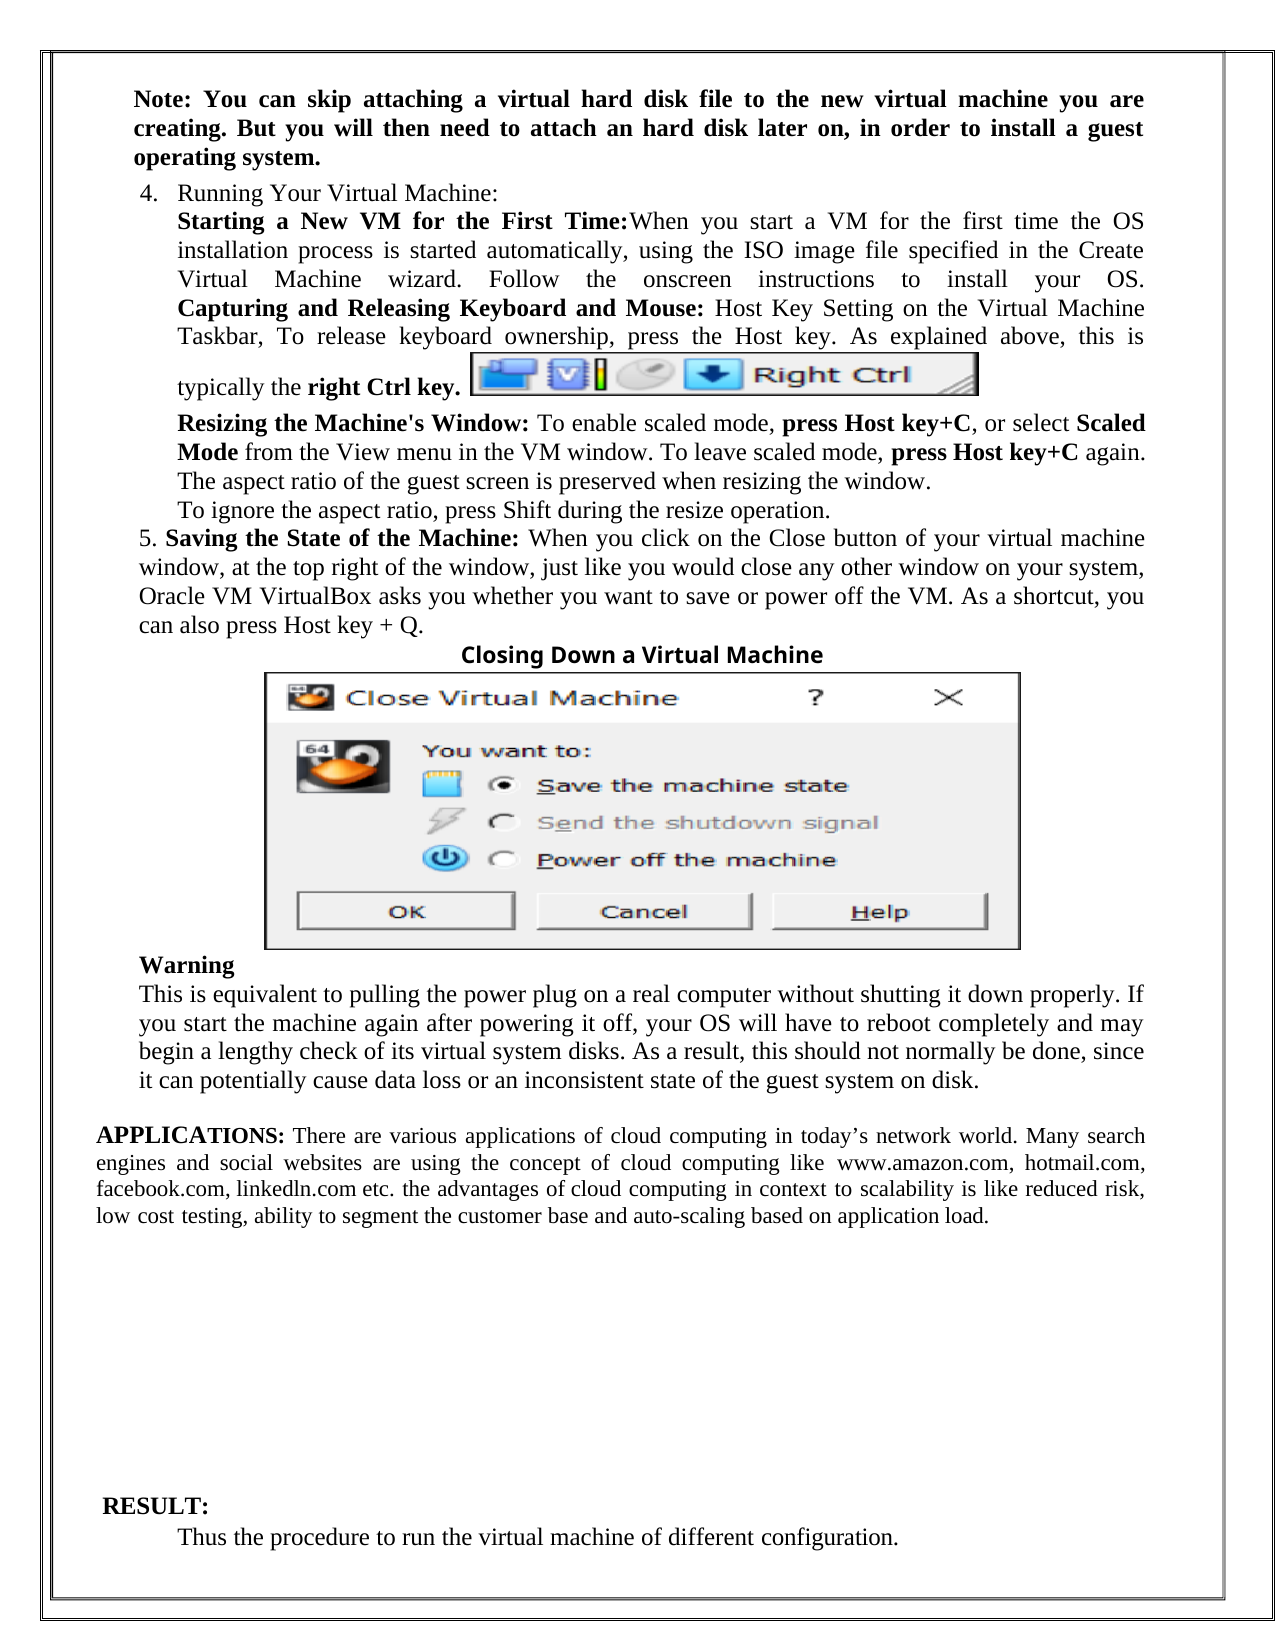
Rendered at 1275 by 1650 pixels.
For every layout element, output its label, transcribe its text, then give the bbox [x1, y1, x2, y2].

list To ignore the aspect ratio, press Shift during the resize operation. [177, 495, 1146, 523]
picture [467, 350, 983, 396]
list This is equivalent to pulling the power plug on a real computer without shutting it down properly. If you start the machine again after powering it off, your OS will have to reboot completely and may begin a lengthy check of its virtual system disks. As a result, this should not normally be done, since it can potentially cause data loss or an inconsistent state of the guest system on disk. [138, 979, 1146, 1094]
list Resizing the Machine's Window: To enable scaled mode, press Host key+C, or select Scaled Mode from the View menu in the VM window. To leave scaled mode, press Host key+C again. The aspect ratio of the guest screen is preserved when resizing the window. [177, 408, 1146, 495]
subtitle Note: You can skip attaching a virtual hard disk file to the new virtual machine you are creating. But you will then need to attach an hard disk later on, in order to install a guest operating system. [133, 84, 1146, 171]
list Warning [138, 950, 1146, 979]
subtitle RESULT: [102, 1491, 1272, 1520]
picture [260, 669, 1025, 951]
text APPLICATIONS: There are various applications of cloud computing in today’s network world. Many search engines and social websites are using the concept of cloud computing like www.amazon.com, hotmail.com, facebook.com, linkedln.com etc. the advantages of cloud computing in context to scalability is like reduced risk, low cost testing, ability to segment the customer base and auto-scaling based on application load. [96, 1120, 1146, 1228]
list Starting a New VM for the First Time:When you start a VM for the first time the OS installation process is started automatically, using the ISO image file specified in the Create Virtual Machine wizard. Follow the onscreen instructions to install your OS. Capturing and Releasing Keyboard and Mouse: Host Key Setting on the Virtual Machine Taskbar, To release keyboard ownership, press the Host key. As explained above, this is typically the right Ctrl key. [177, 206, 1146, 401]
text Thus the procedure to run the virtual machine of different configuration. [177, 1522, 1272, 1550]
list 5. Saving the State of the Machine: When you click on the Close button of your virtual machine window, at the top right of the window, just like you would close any other window on your system, Oracle VM VirtualBox asks you whether you want to save or power off the VM. As a shortcut, you can also press Host key + Q. [138, 523, 1146, 638]
list Running Your Virtual Machine: [139, 178, 1146, 206]
list Closing Down a Virtual Machine [138, 638, 1146, 670]
